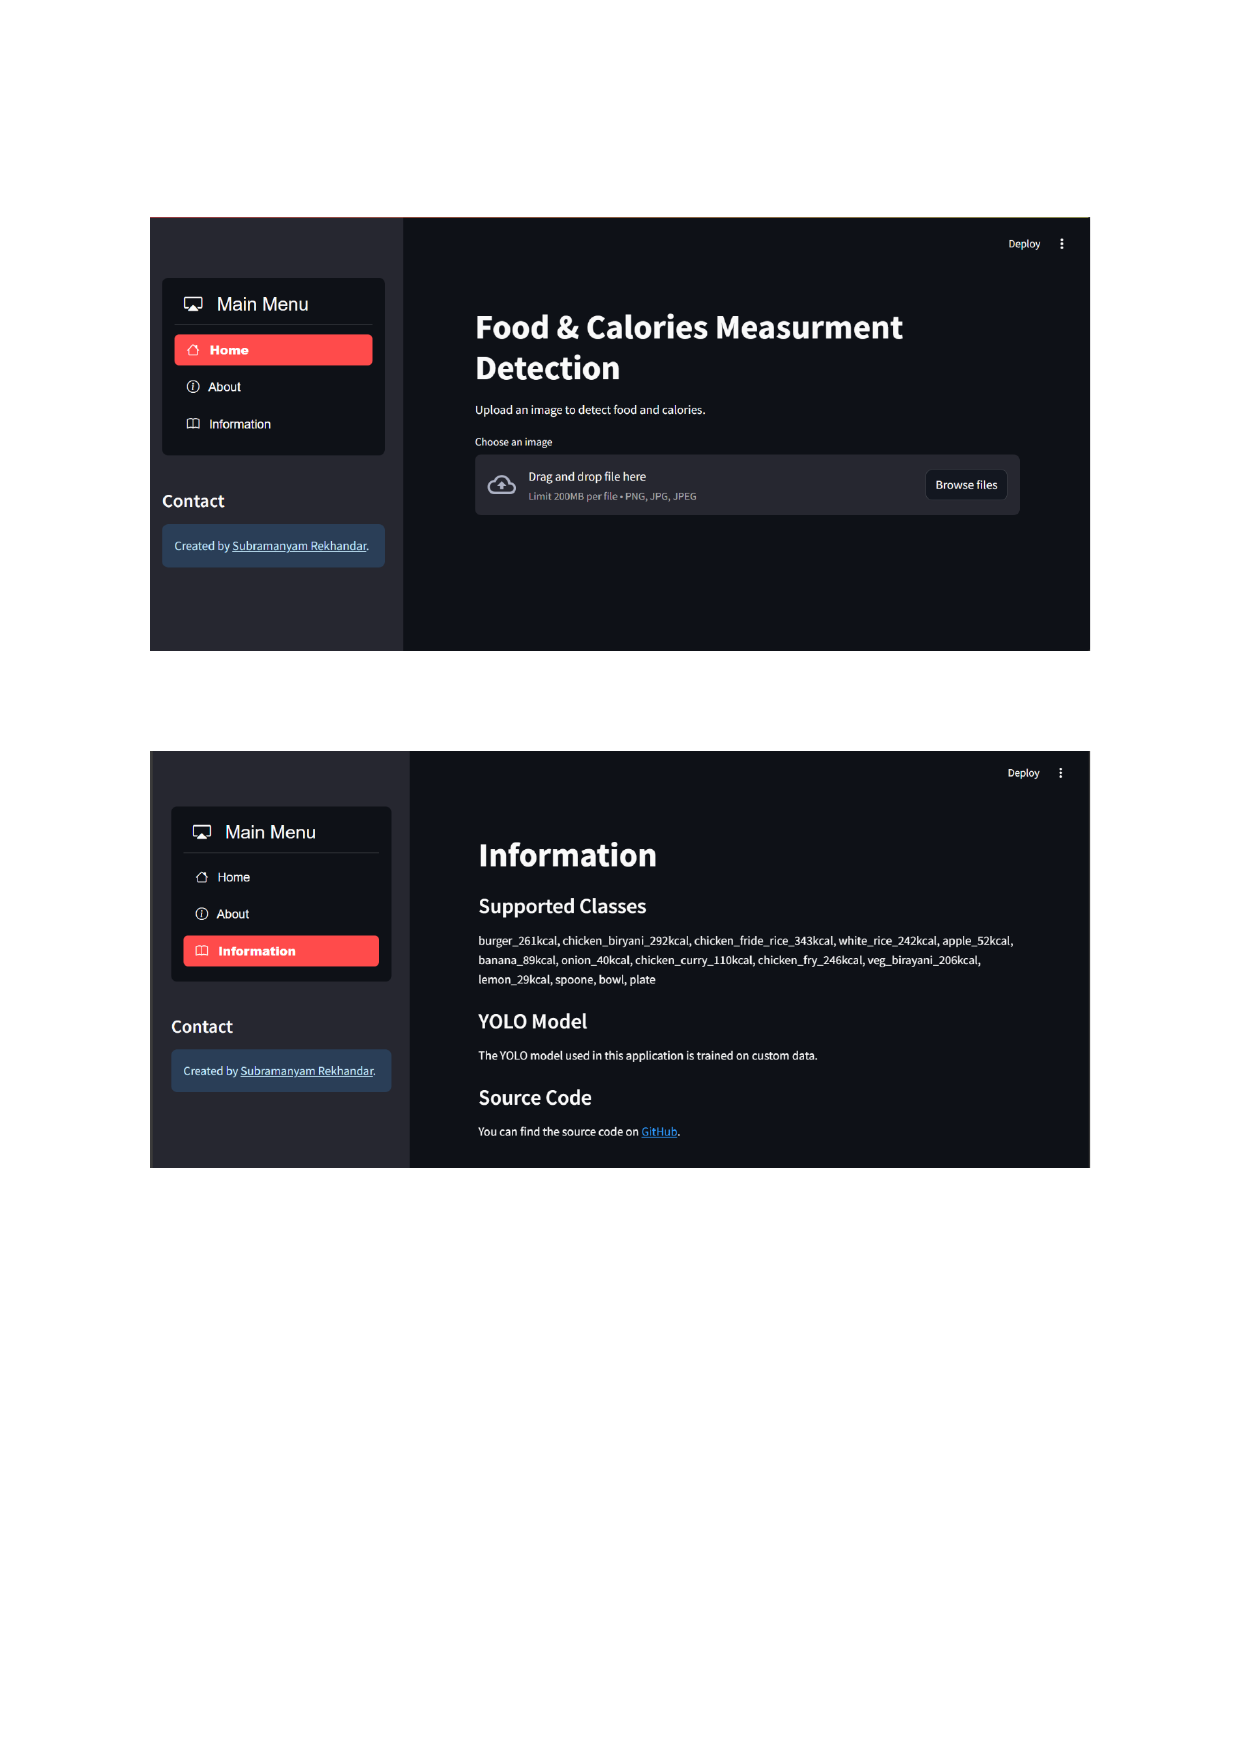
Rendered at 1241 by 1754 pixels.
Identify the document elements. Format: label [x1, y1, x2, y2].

picture [150, 751, 1091, 1168]
picture [150, 217, 1091, 651]
